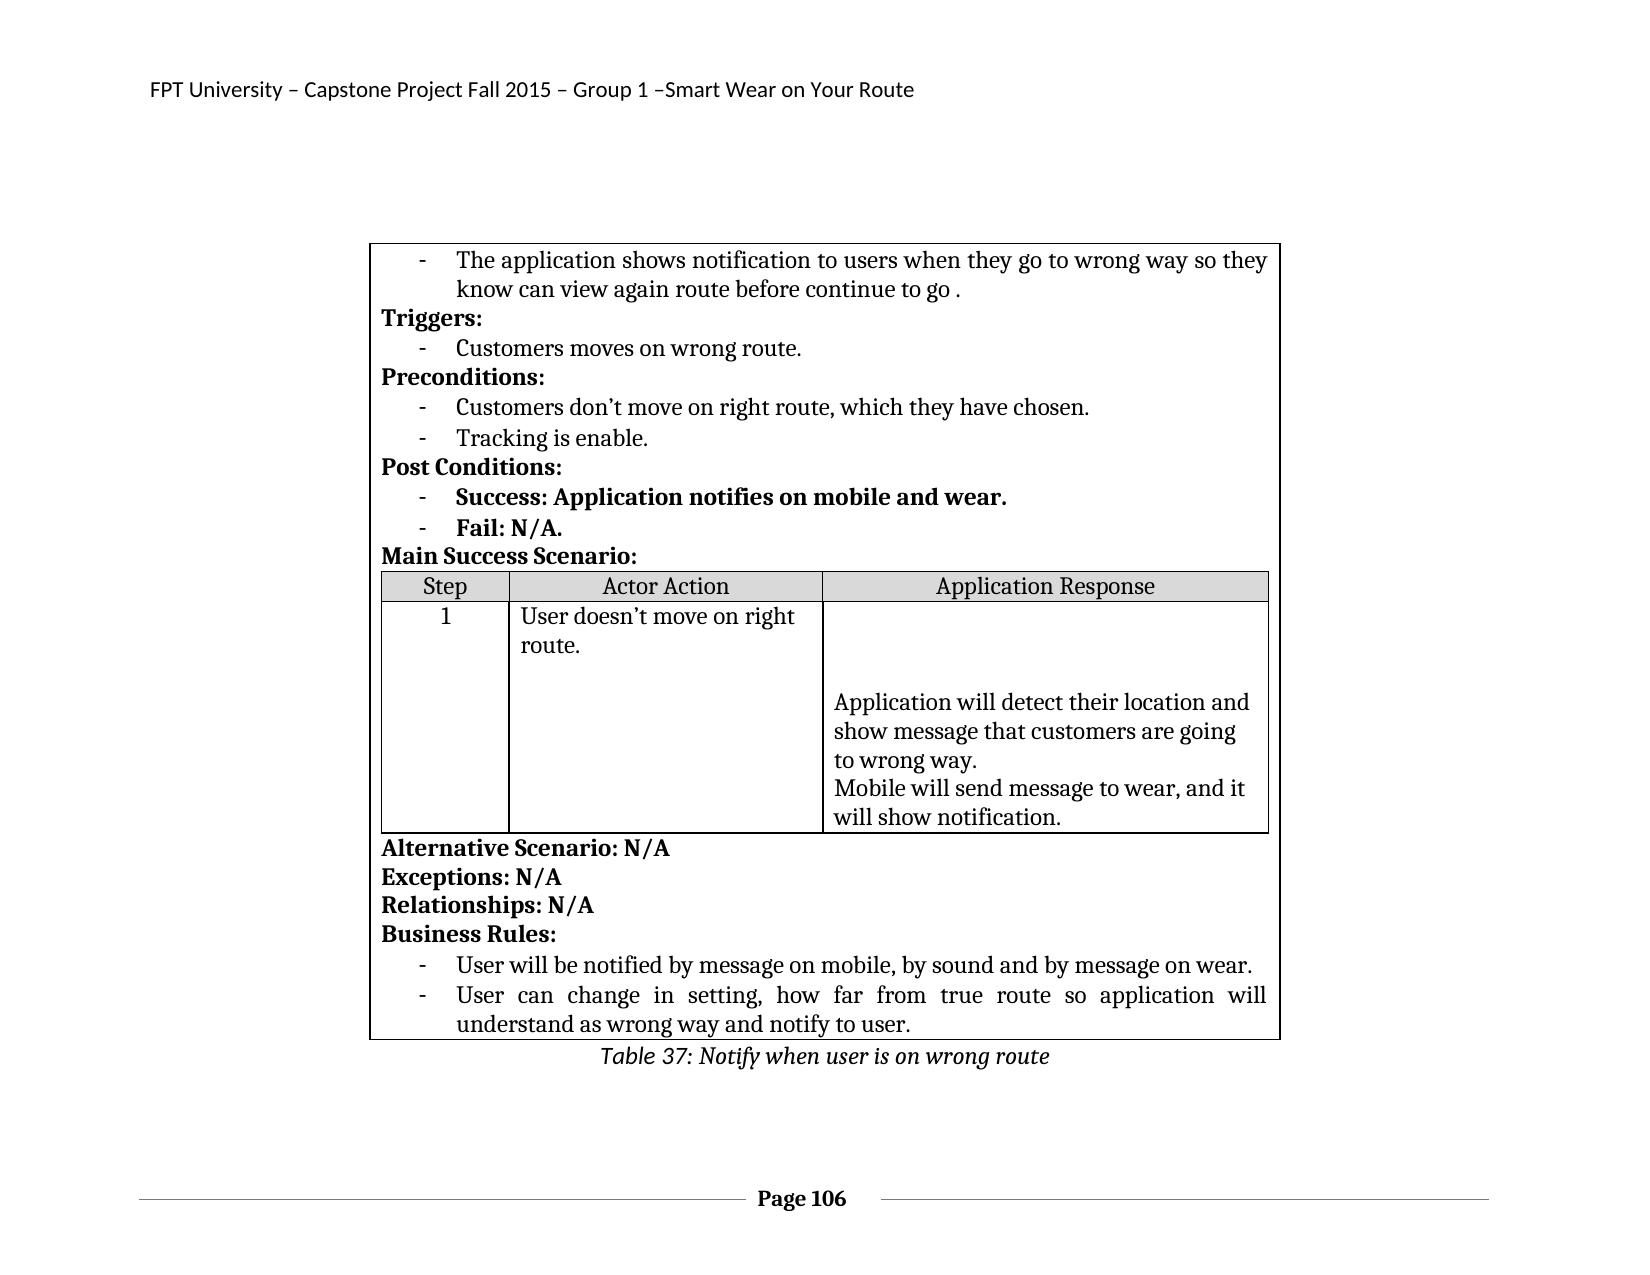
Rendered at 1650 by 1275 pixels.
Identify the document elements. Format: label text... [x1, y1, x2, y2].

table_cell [371, 244, 1279, 1039]
text Table 37: Notify when user is on wrong route [150, 1040, 1500, 1070]
